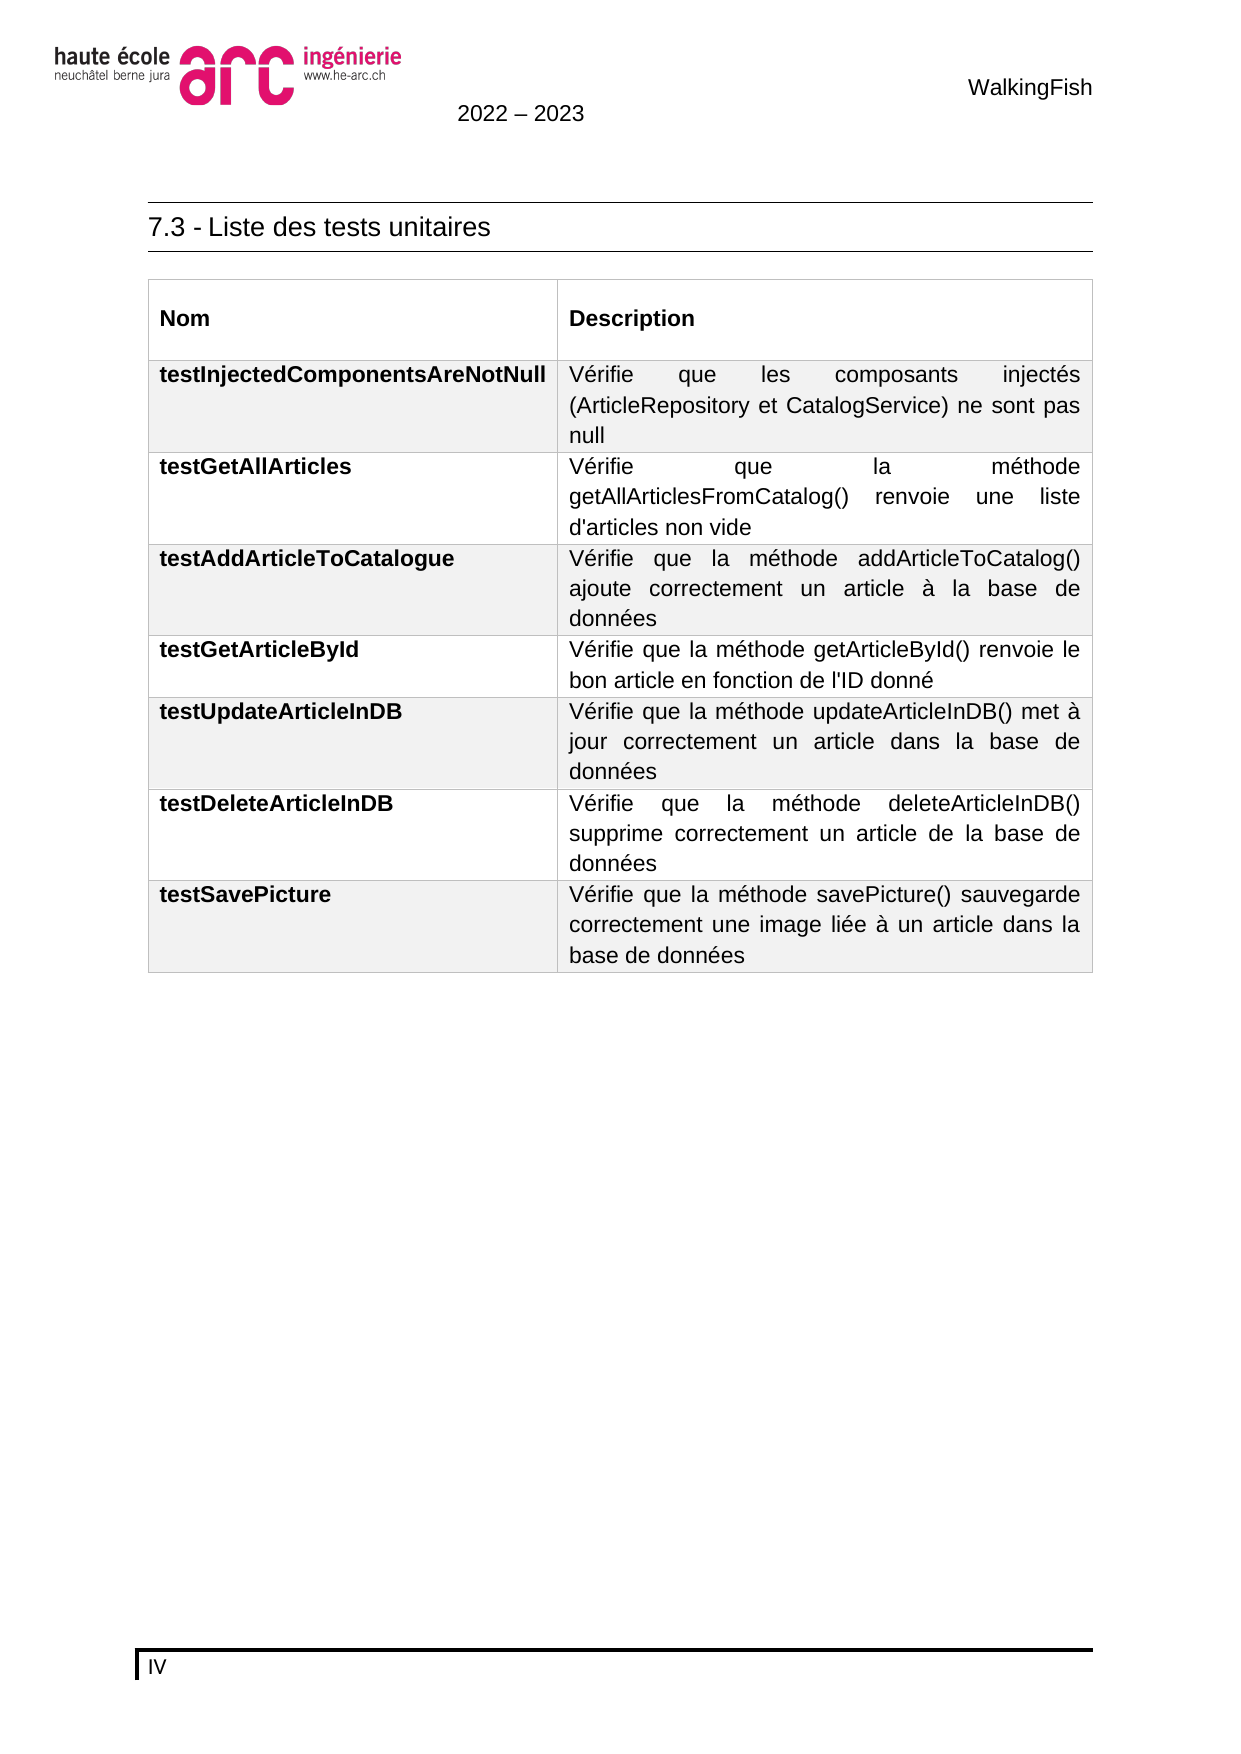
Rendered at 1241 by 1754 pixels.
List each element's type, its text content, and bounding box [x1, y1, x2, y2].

table_cell Vérifie que les composants injectés (ArticleRepository et CatalogService) ne sont pas null [558, 361, 1092, 452]
table_cell Vérifie que la méthode savePicture() sauvegarde correctement une image liée à un article dans la base de données [558, 881, 1092, 972]
table_cell testGetArticleById [149, 636, 557, 697]
table_cell testSavePicture [149, 881, 557, 972]
table_cell Vérifie que la méthode addArticleToCatalog() ajoute correctement un article à la base de données [558, 545, 1092, 635]
picture [49, 42, 406, 105]
table_cell Vérifie que la méthode getArticleById() renvoie le bon article en fonction de l'ID donné [558, 636, 1092, 697]
table_cell Vérifie que la méthode deleteArticleInDB() supprime correctement un article de la base de données [558, 790, 1092, 880]
table_cell Vérifie que la méthode getAllArticlesFromCatalog() renvoie une liste d'articles non vide [558, 453, 1092, 544]
text Liste des tests unitaires [148, 203, 1093, 251]
table_cell testAddArticleToCatalogue [149, 545, 557, 635]
table_cell testGetAllArticles [149, 453, 557, 544]
table_header Description [558, 280, 1092, 360]
table_cell testDeleteArticleInDB [149, 790, 557, 880]
table_cell testInjectedComponentsAreNotNull [149, 361, 557, 452]
table_cell Vérifie que la méthode updateArticleInDB() met à jour correctement un article dans la base de données [558, 698, 1092, 788]
table_header Nom [149, 280, 557, 360]
table_cell testUpdateArticleInDB [149, 698, 557, 788]
